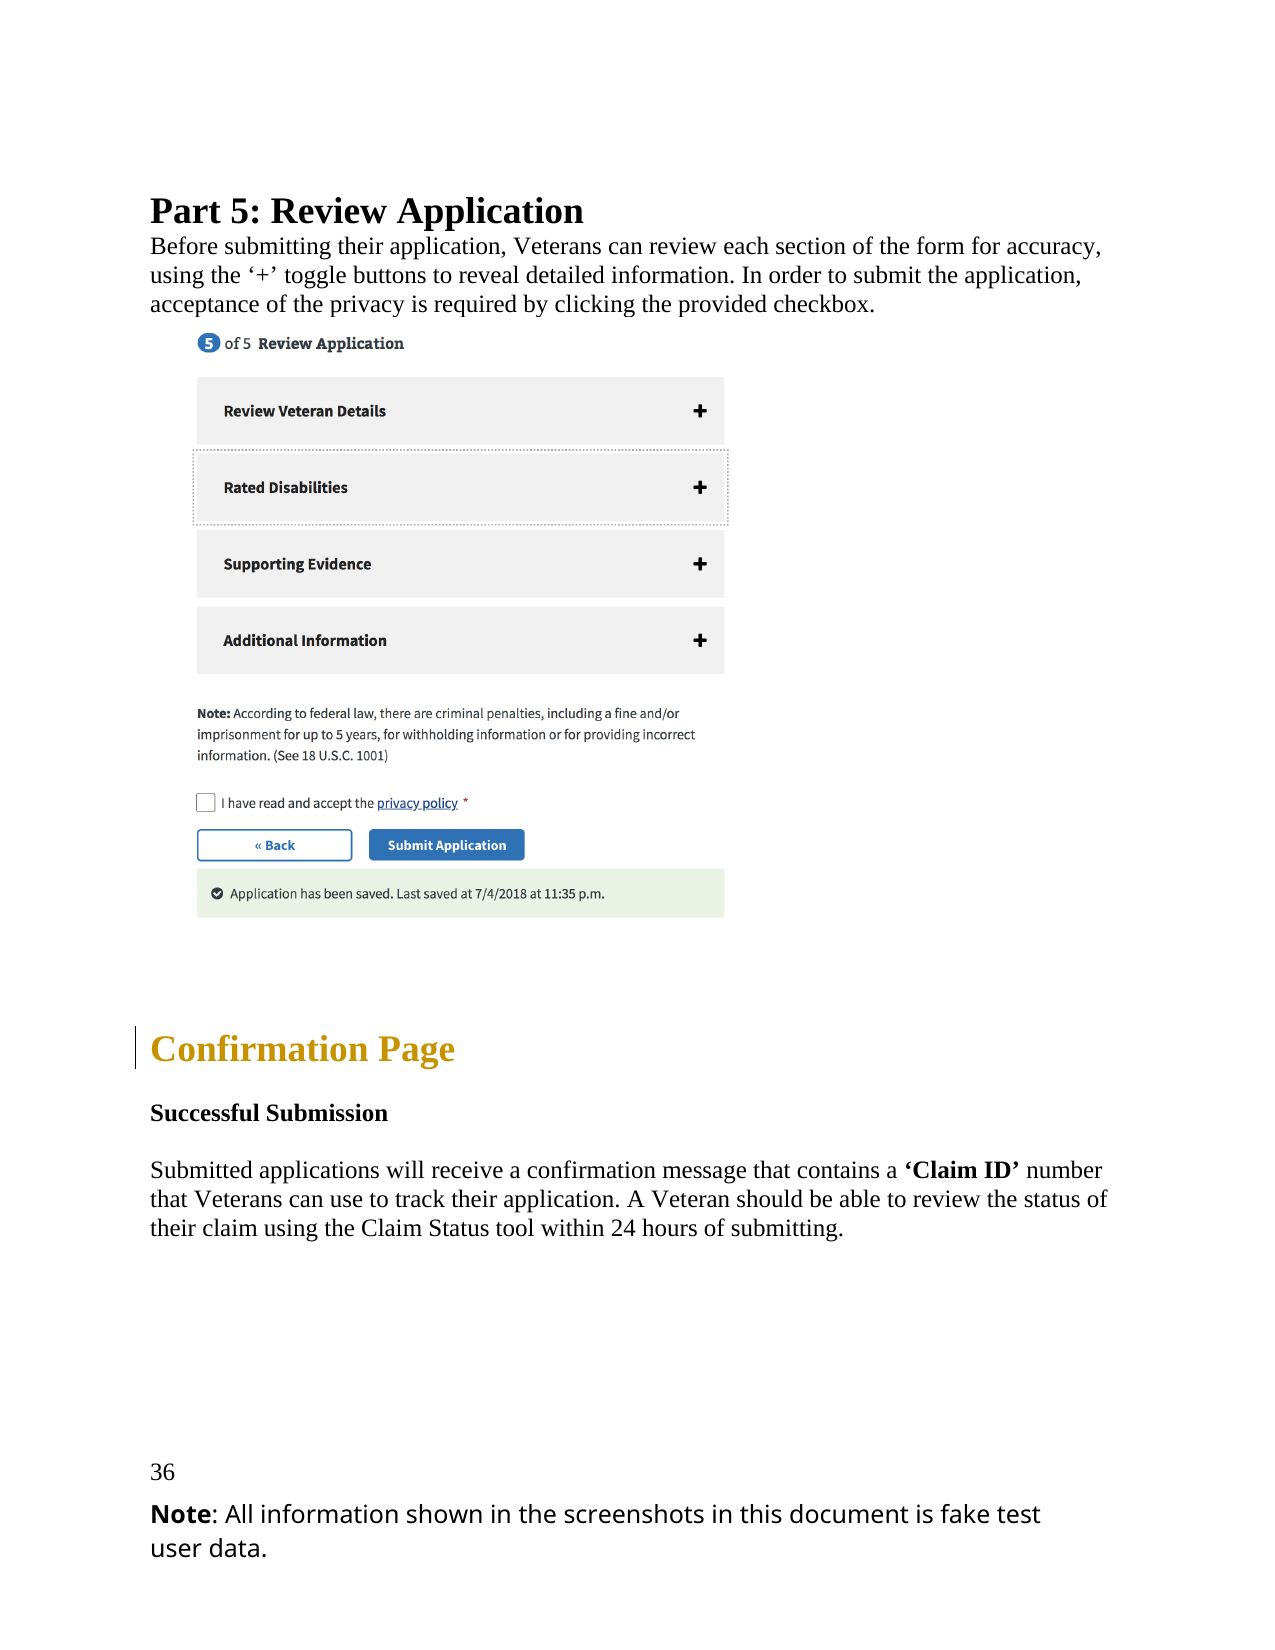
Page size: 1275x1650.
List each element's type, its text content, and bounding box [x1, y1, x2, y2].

text Successful Submission [150, 1098, 1125, 1127]
text Part 5: Review Application [150, 188, 1125, 231]
text Before submitting their application, Veterans can review each section of the form for accuracy, using the ‘+’ toggle buttons to reveal detailed information. In order to submit the application, acceptance of the privacy is required by clicking the provided checkbox. [150, 231, 1125, 318]
picture [150, 317, 856, 921]
text Submitted applications will receive a confirmation message that contains a ‘Claim ID’ number that Veterans can use to track their application. A Veteran should be able to review the status of their claim using the Claim Status tool within 24 hours of submitting. [150, 1156, 1125, 1242]
